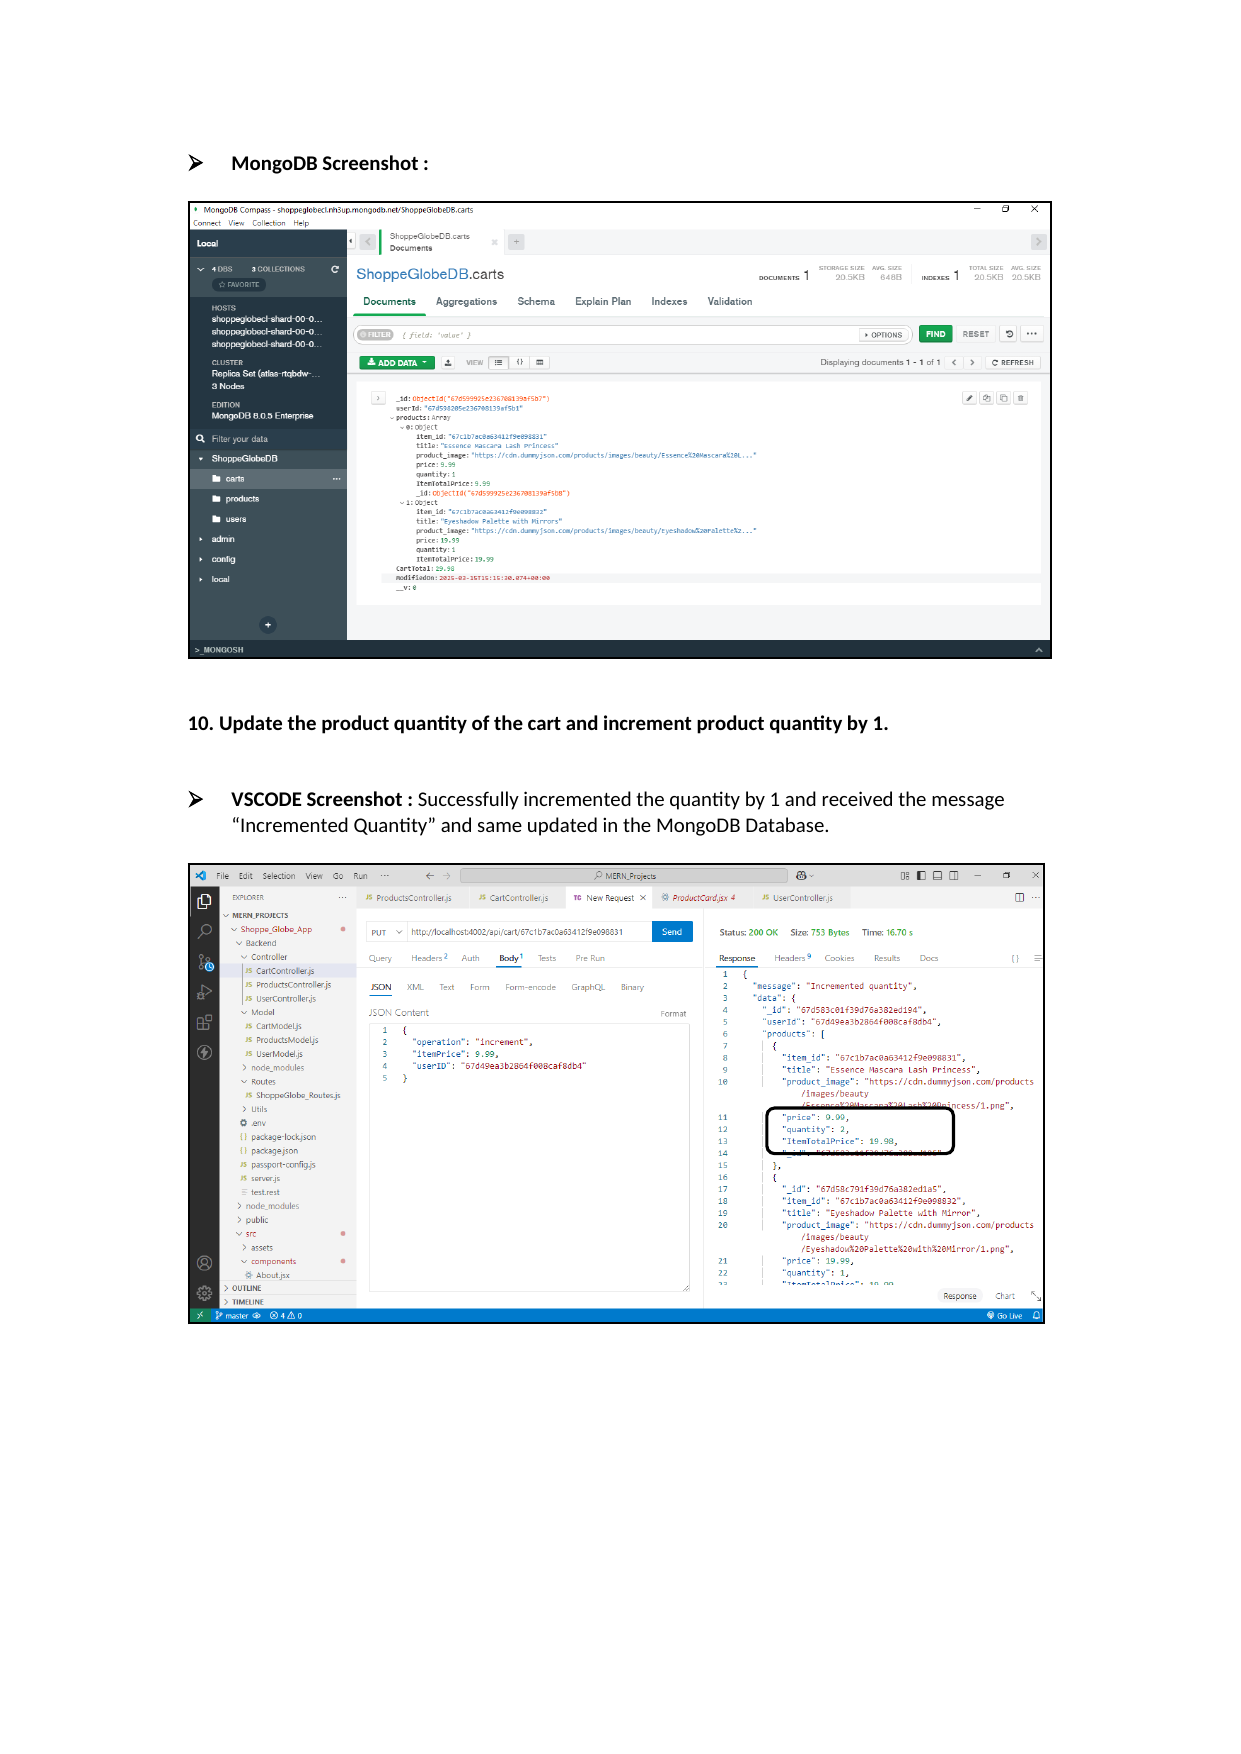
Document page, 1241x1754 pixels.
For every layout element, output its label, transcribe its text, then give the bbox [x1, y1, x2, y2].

list Update the product quantity of the cart and increment product quantity by 1. [187, 710, 1053, 736]
picture [190, 865, 1043, 1322]
picture [190, 203, 1050, 657]
list MongoDB Screenshot : [187, 150, 1053, 175]
list VSCODE Screenshot : Successfully incremented the quantity by 1 and received the message “Incremented Quantity” and same updated in the MongoDB Database. [187, 786, 1053, 837]
